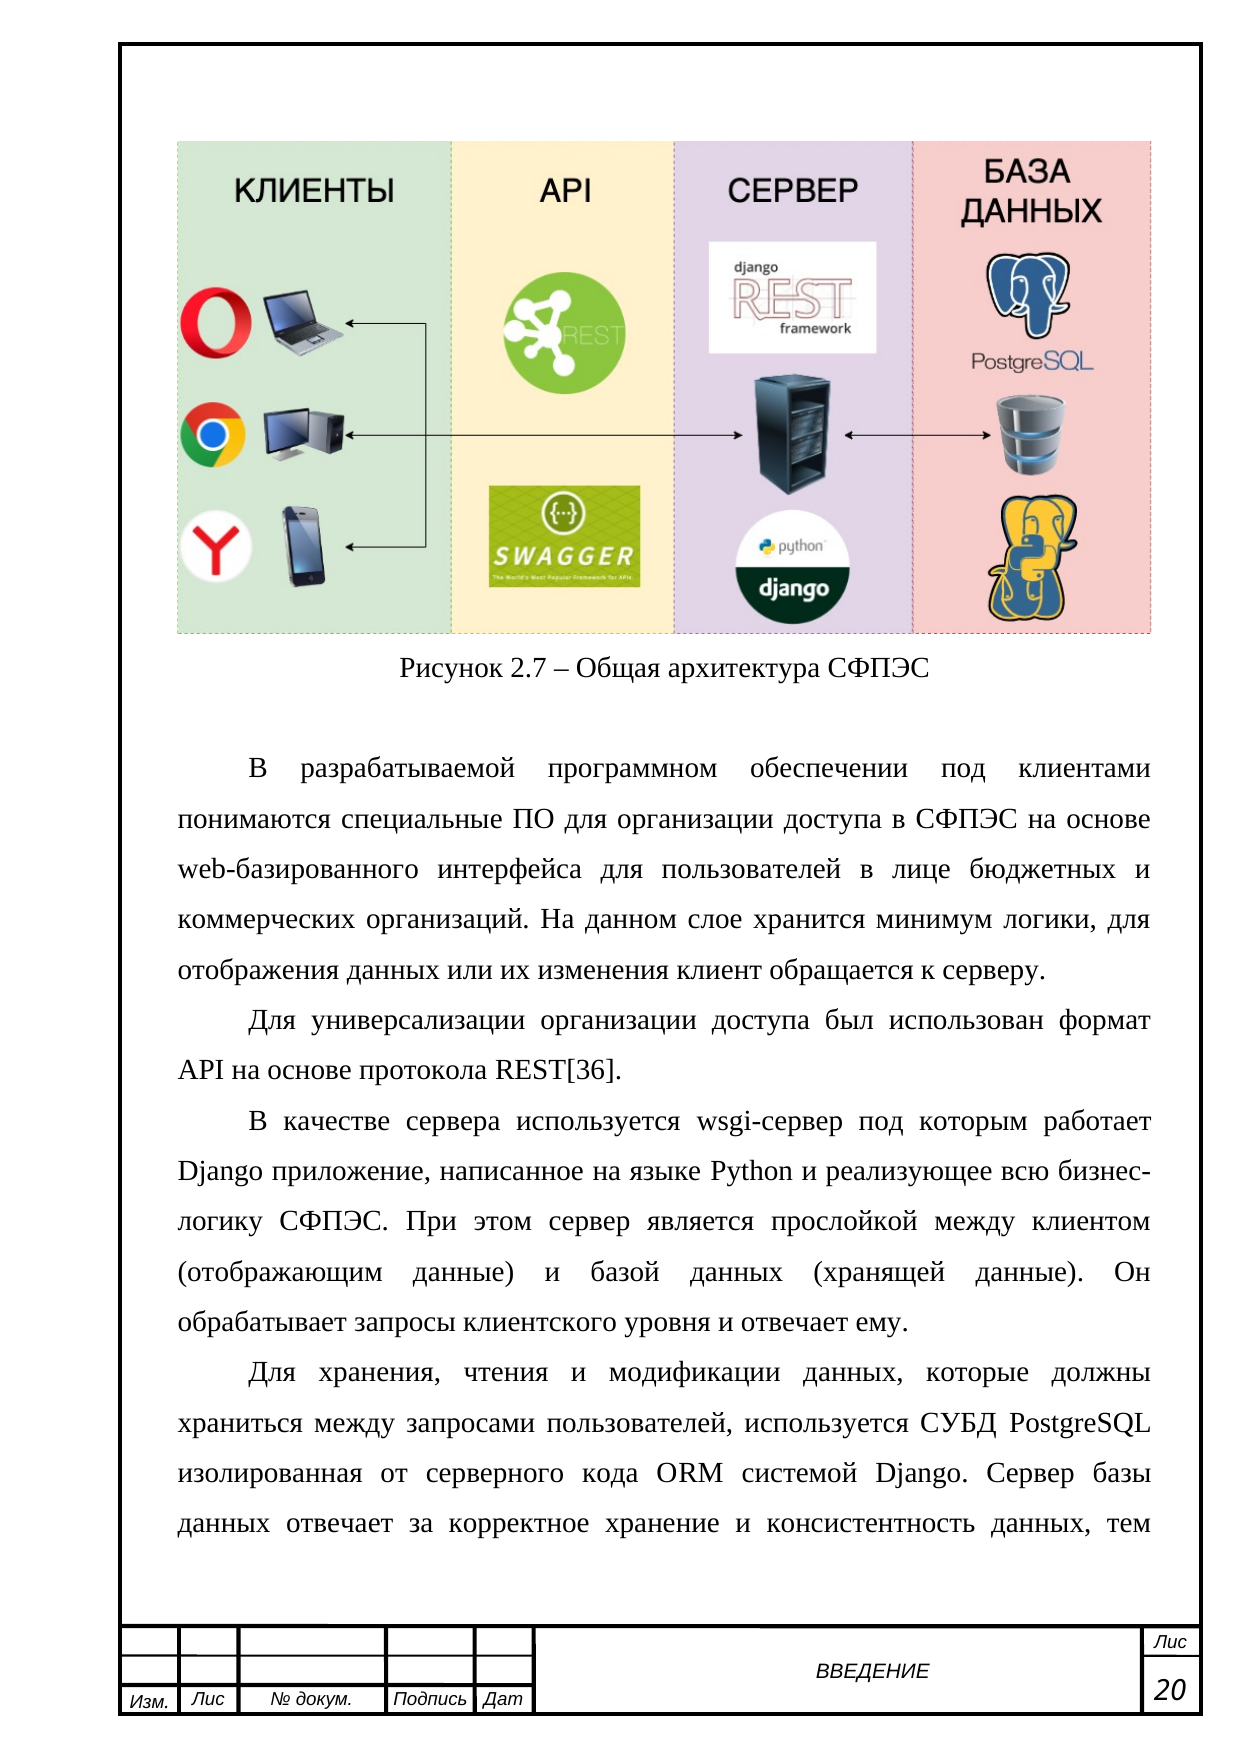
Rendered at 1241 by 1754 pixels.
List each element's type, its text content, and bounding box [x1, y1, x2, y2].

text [177, 1354, 1152, 1539]
text Рисунок 2.7 – Общая архитектура СФПЭС [177, 650, 1152, 683]
text В разрабатываемой программном обеспечении под клиентами понимаются специальные ПО для организации доступа в СФПЭС на основе web-базированного интерфейса для пользователей в лице бюджетных и коммерческих организаций. На данном слое хранится минимум логики, для отображения данных или их изменения клиент обращается к серверу. [177, 751, 1152, 985]
text Для универсализации организации доступа был использован формат API на основе протокола REST[36]. [177, 1002, 1152, 1086]
picture [177, 141, 1152, 634]
text В качестве сервера используется wsgi-cервер под которым работает Django приложение, написанное на языке Python и реализующее всю бизнес-логику СФПЭС. При этом сервер является прослойкой между клиентом (отображающим данные) и базой данных (хранящей данные). Он обрабатывает запросы клиентского уровня и отвечает ему. [177, 1103, 1152, 1338]
